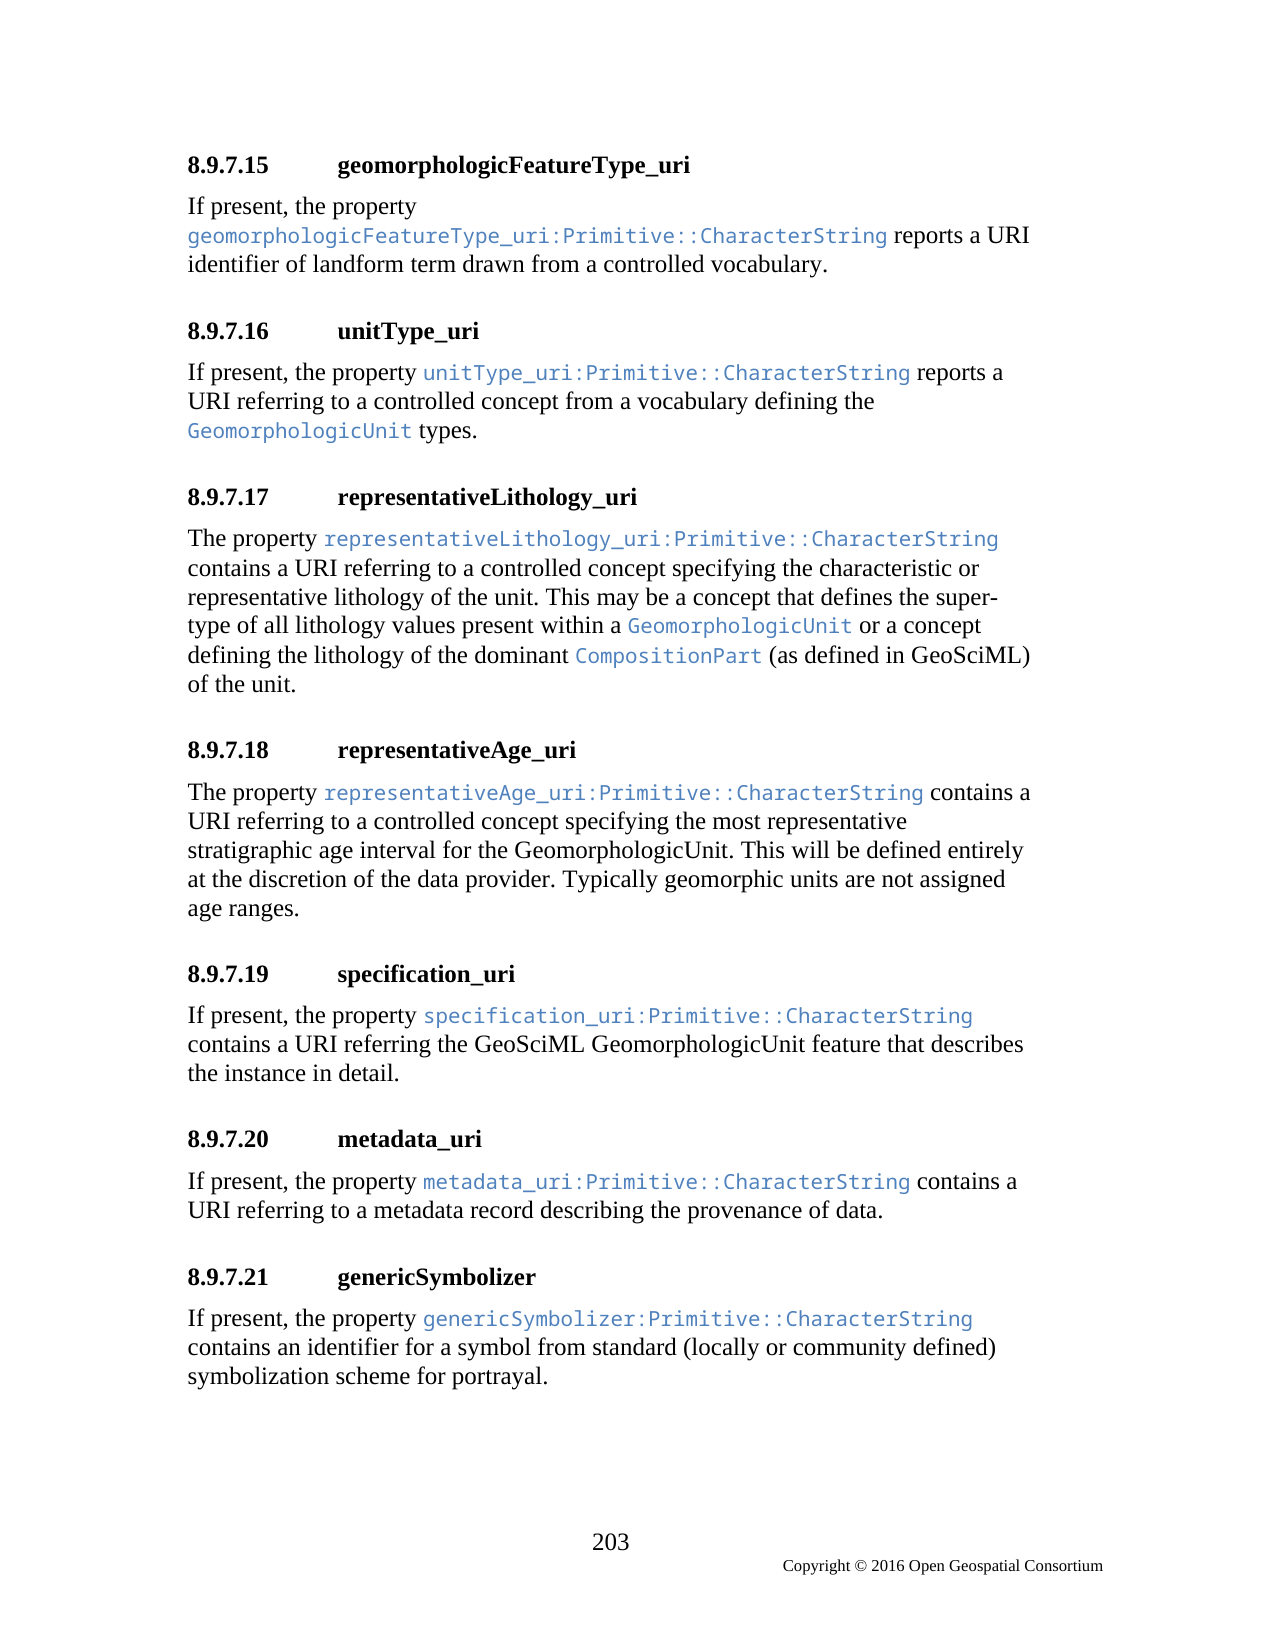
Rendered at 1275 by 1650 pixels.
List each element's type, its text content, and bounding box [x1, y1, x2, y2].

subtitle metadata_uri [187, 1124, 1034, 1153]
text If present, the property genericSymbolizer:Primitive::CharacterString contains an identifier for a symbol from standard (locally or community defined) symbolization scheme for portrayal. [187, 1303, 1034, 1390]
subtitle representativeLithology_uri [187, 482, 1034, 511]
subtitle unitType_uri [187, 316, 1034, 344]
subtitle specification_uri [187, 959, 1034, 988]
text If present, the property geomorphologicFeatureType_uri:Primitive::CharacterString reports a URI identifier of landform term drawn from a controlled vocabulary. [187, 191, 1034, 278]
text If present, the property unitType_uri:Primitive::CharacterString reports a URI referring to a controlled concept from a vocabulary defining the GeomorphologicUnit types. [187, 357, 1034, 445]
text The property representativeLithology_uri:Primitive::CharacterString contains a URI referring to a controlled concept specifying the characteristic or representative lithology of the unit. This may be a concept that defines the super-type of all lithology values present within a GeomorphologicUnit or a concept defining the lithology of the dominant CompositionPart (as defined in GeoSciML) of the unit. [187, 523, 1034, 698]
text The property representativeAge_uri:Primitive::CharacterString contains a URI referring to a controlled concept specifying the most representative stratigraphic age interval for the GeomorphologicUnit. This will be defined entirely at the discretion of the data provider. Typically geomorphic units are not assigned age ranges. [187, 777, 1034, 921]
text If present, the property specification_uri:Primitive::CharacterString contains a URI referring the GeoSciML GeomorphologicUnit feature that describes the instance in detail. [187, 1000, 1034, 1087]
text If present, the property metadata_uri:Primitive::CharacterString contains a URI referring to a metadata record describing the provenance of data. [187, 1166, 1034, 1224]
subtitle genericSymbolizer [187, 1262, 1034, 1290]
subtitle geomorphologicFeatureType_uri [187, 150, 1034, 179]
subtitle representativeAge_uri [187, 736, 1034, 764]
